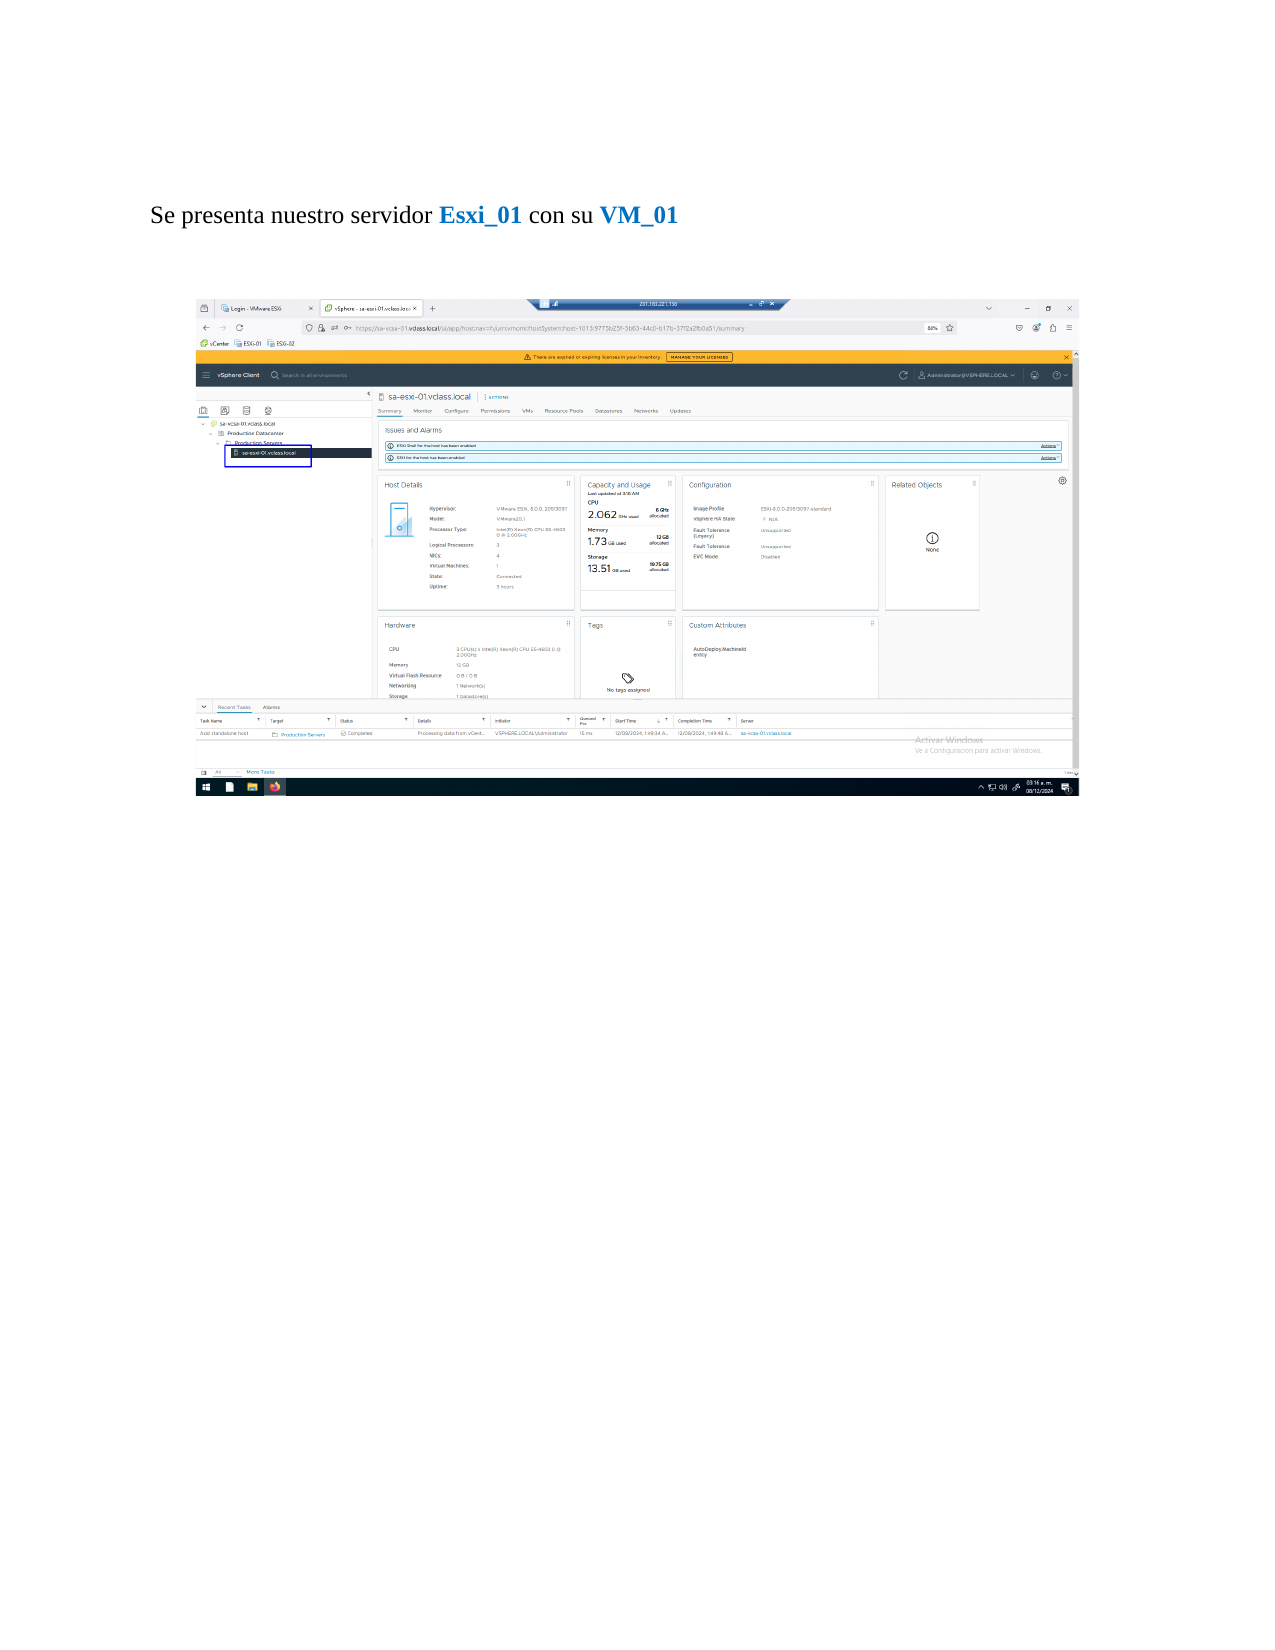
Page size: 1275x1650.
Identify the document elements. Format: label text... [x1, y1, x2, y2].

text Se presenta nuestro servidor Esxi_01 con su VM_01 [150, 200, 1125, 228]
picture [195, 299, 1080, 796]
